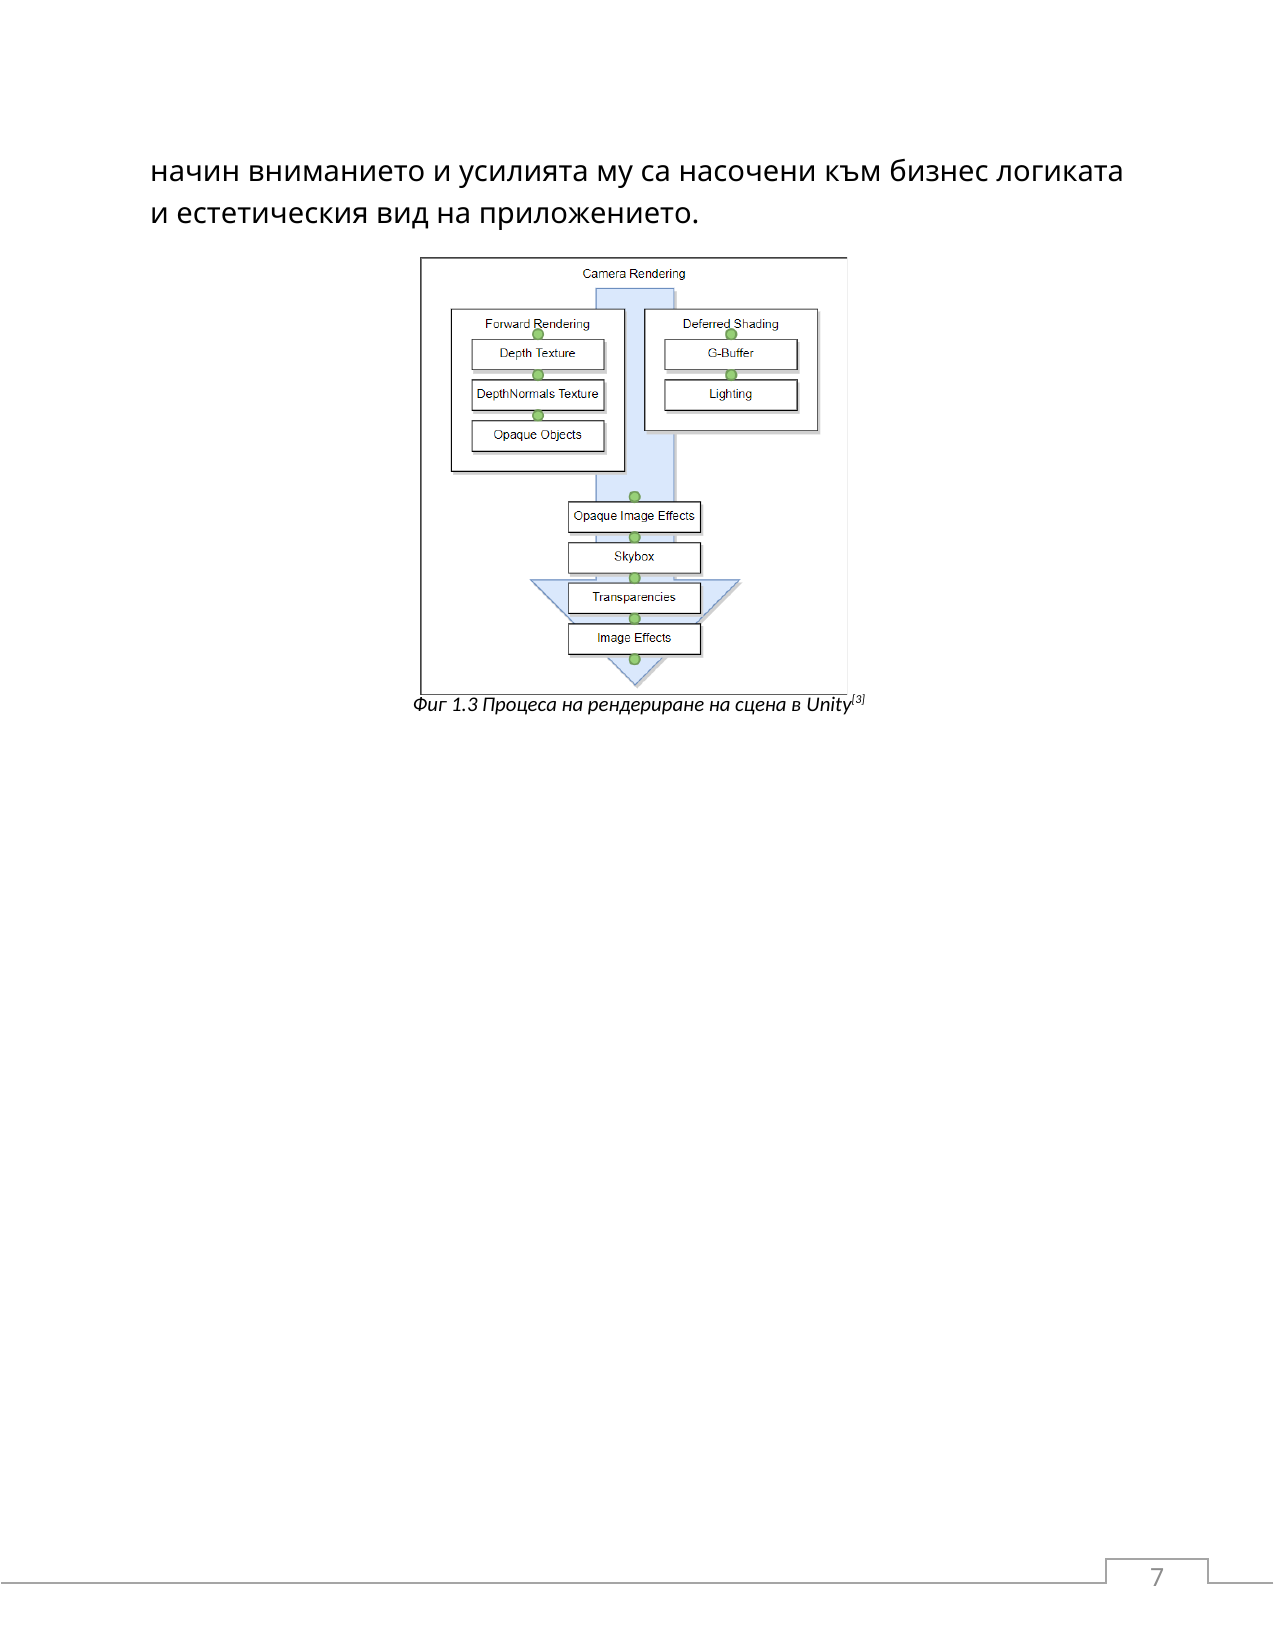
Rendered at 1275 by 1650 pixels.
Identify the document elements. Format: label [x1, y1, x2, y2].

text [150, 150, 1125, 232]
picture [420, 257, 848, 695]
